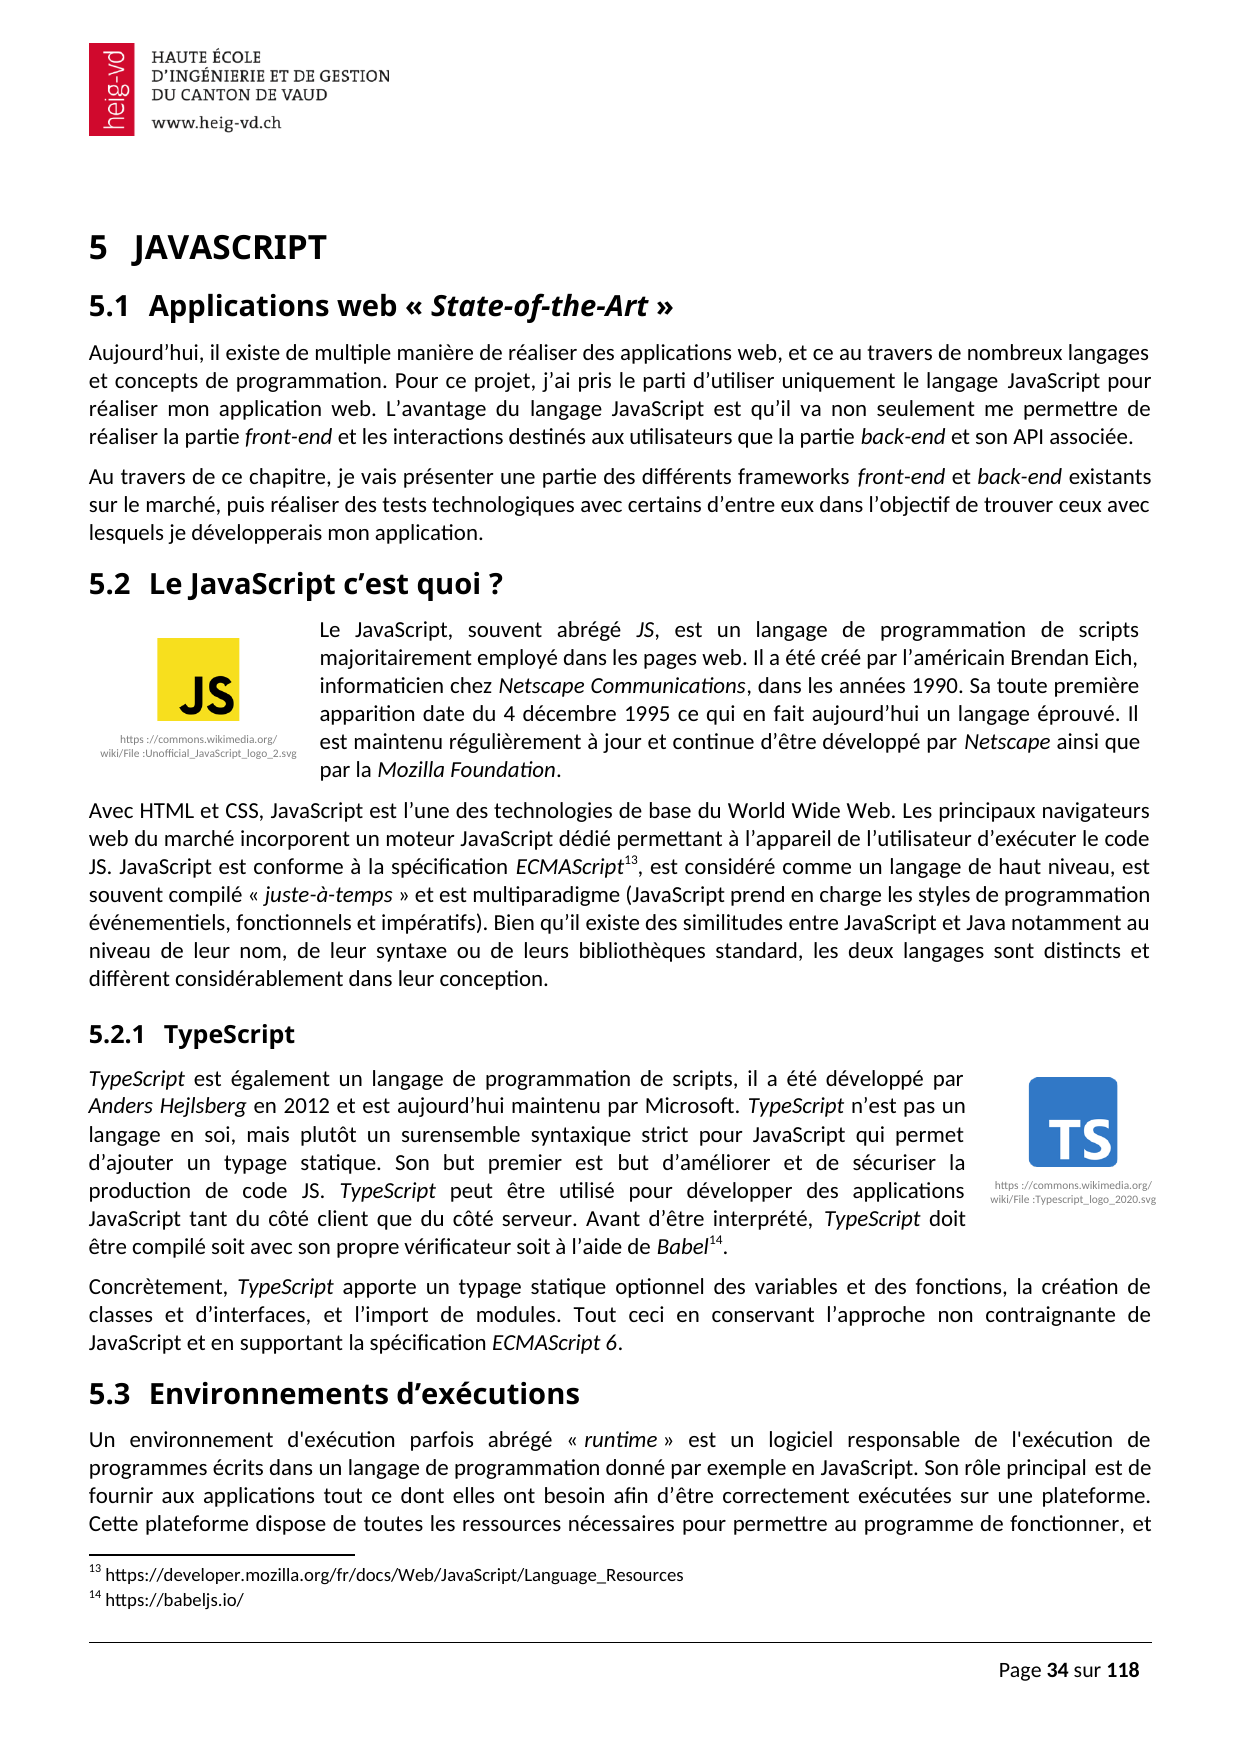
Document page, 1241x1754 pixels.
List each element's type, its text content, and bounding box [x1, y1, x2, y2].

picture [1028, 1077, 1118, 1167]
text Aujourd’hui, il existe de multiple manière de réaliser des applications web, et ce au travers de nombreux langages et concepts de programmation. Pour ce projet, j’ai pris le parti d’utiliser uniquement le langage JavaScript pour réaliser mon application web. L’avantage du langage JavaScript est qu’il va non seulement me permettre de réaliser la partie front-end et les interactions destinés aux utilisateurs que la partie back-end et son API associée. [89, 338, 1152, 450]
subtitle Le JavaScript c’est quoi ? [89, 563, 1152, 603]
table_header https ://commons.wikimedia.org/ wiki/File :Unofficial_JavaScript_logo_2.svg [89, 615, 308, 796]
subtitle Applications web « State-of-the-Art » [89, 286, 1152, 325]
table_header TypeScript est également un langage de programmation de scripts, il a été développé par Anders Hejlsberg en 2012 et est aujourd’hui maintenu par Microsoft. TypeScript n’est pas un langage en soi, mais plutôt un surensemble syntaxique strict pour JavaScript qui permet d’ajouter un typage statique. Son but premier est but d’améliorer et de sécuriser la production de code JS. TypeScript peut être utilisé pour développer des applications JavaScript tant du côté client que du côté serveur. Avant d’être interprété, TypeScript doit être compilé soit avec son propre vérificateur soit à l’aide de Babel. [77, 1064, 977, 1272]
picture [89, 43, 389, 136]
table_header https ://commons.wikimedia.org/ wiki/File :Typescript_logo_2020.svg [977, 1064, 1169, 1272]
text Avec HTML et CSS, JavaScript est l’une des technologies de base du World Wide Web. Les principaux navigateurs web du marché incorporent un moteur JavaScript dédié permettant à l’appareil de l’utilisateur d’exécuter le code JS. JavaScript est conforme à la spécification ECMAScript, est considéré comme un langage de haut niveau, est souvent compilé « juste-à-temps » et est multiparadigme (JavaScript prend en charge les styles de programmation événementiels, fonctionnels et impératifs). Bien qu’il existe des similitudes entre JavaScript et Java notamment au niveau de leur nom, de leur syntaxe ou de leurs bibliothèques standard, les deux langages sont distincts et diffèrent considérablement dans leur conception. [89, 796, 1152, 992]
subtitle Environnements d’exécutions [89, 1373, 1152, 1413]
text Concrètement, TypeScript apporte un typage statique optionnel des variables et des fonctions, la création de classes et d’interfaces, et l’import de modules. Tout ceci en conservant l’approche non contraignante de JavaScript et en supportant la spécification ECMAScript 6. [89, 1272, 1152, 1356]
picture [157, 638, 240, 721]
subtitle TypeScript [89, 1017, 1152, 1051]
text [89, 1425, 1152, 1537]
text Au travers de ce chapitre, je vais présenter une partie des différents frameworks front-end et back-end existants sur le marché, puis réaliser des tests technologiques avec certains d’entre eux dans l’objectif de trouver ceux avec lesquels je développerais mon application. [89, 462, 1152, 546]
subtitle JavaScript [89, 223, 1152, 269]
table_header Le JavaScript, souvent abrégé JS, est un langage de programmation de scripts majoritairement employé dans les pages web. Il a été créé par l’américain Brendan Eich, informaticien chez Netscape Communications, dans les années 1990. Sa toute première apparition date du 4 décembre 1995 ce qui en fait aujourd’hui un langage éprouvé. Il est maintenu régulièrement à jour et continue d’être développé par Netscape ainsi que par la Mozilla Foundation. [308, 615, 1152, 796]
